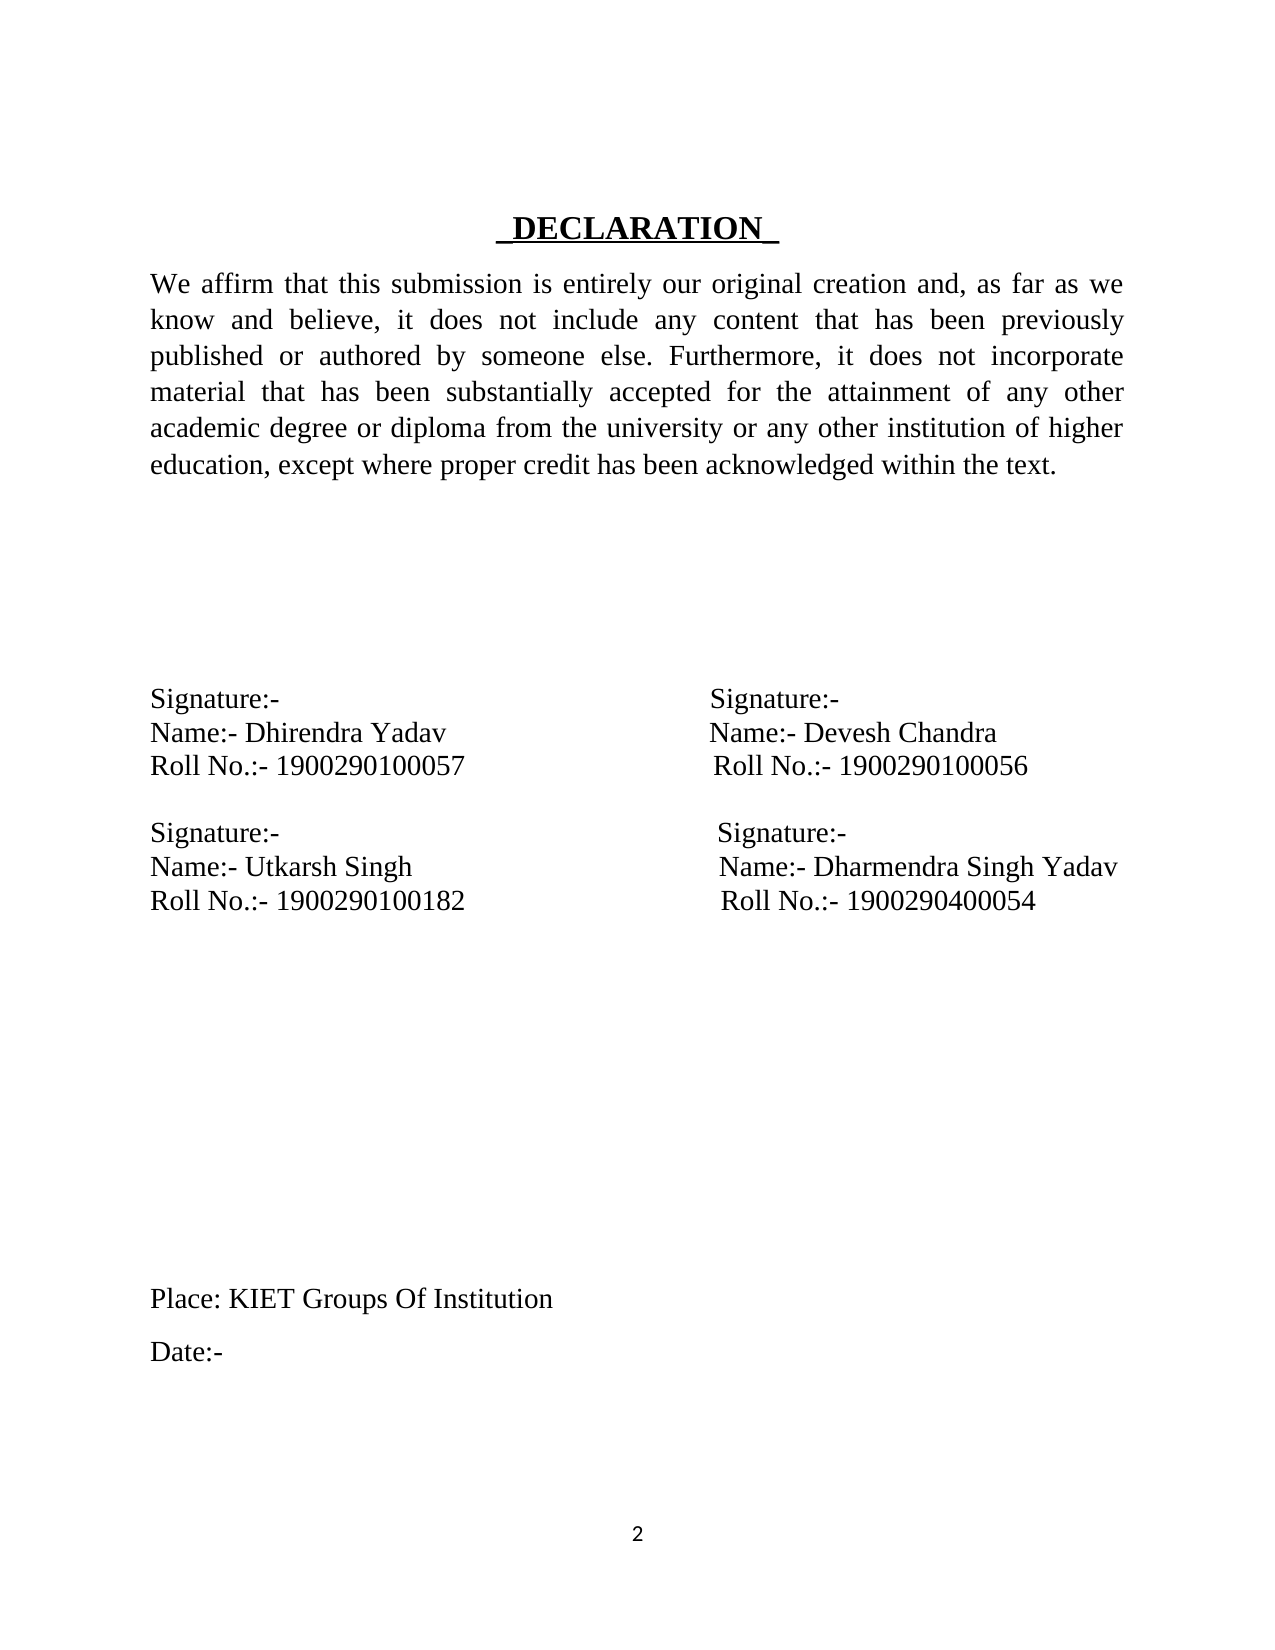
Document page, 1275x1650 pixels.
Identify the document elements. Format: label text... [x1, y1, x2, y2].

text Signature:- Signature:- [150, 681, 1125, 715]
text Name:- Utkarsh Singh Name:- Dharmendra Singh Yadav [150, 849, 1125, 883]
text Place: KIET Groups Of Institution [150, 1281, 1125, 1314]
text Date:- [150, 1334, 1125, 1367]
text Name:- Dhirendra Yadav Name:- Devesh Chandra [150, 715, 1125, 748]
text Roll No.:- 1900290100057 Roll No.:- 1900290100056 [150, 748, 1125, 782]
text Signature:- Signature:- [150, 816, 1125, 849]
text _DECLARATION_ [150, 208, 1125, 246]
text We affirm that this submission is entirely our original creation and, as far as we know and believe, it does not include any content that has been previously published or authored by someone else. Furthermore, it does not incorporate material that has been substantially accepted for the attainment of any other academic degree or diploma from the university or any other institution of higher education, except where proper credit has been acknowledged within the text. [150, 266, 1125, 480]
text Roll No.:- 1900290100182 Roll No.:- 1900290400054 [150, 883, 1125, 916]
